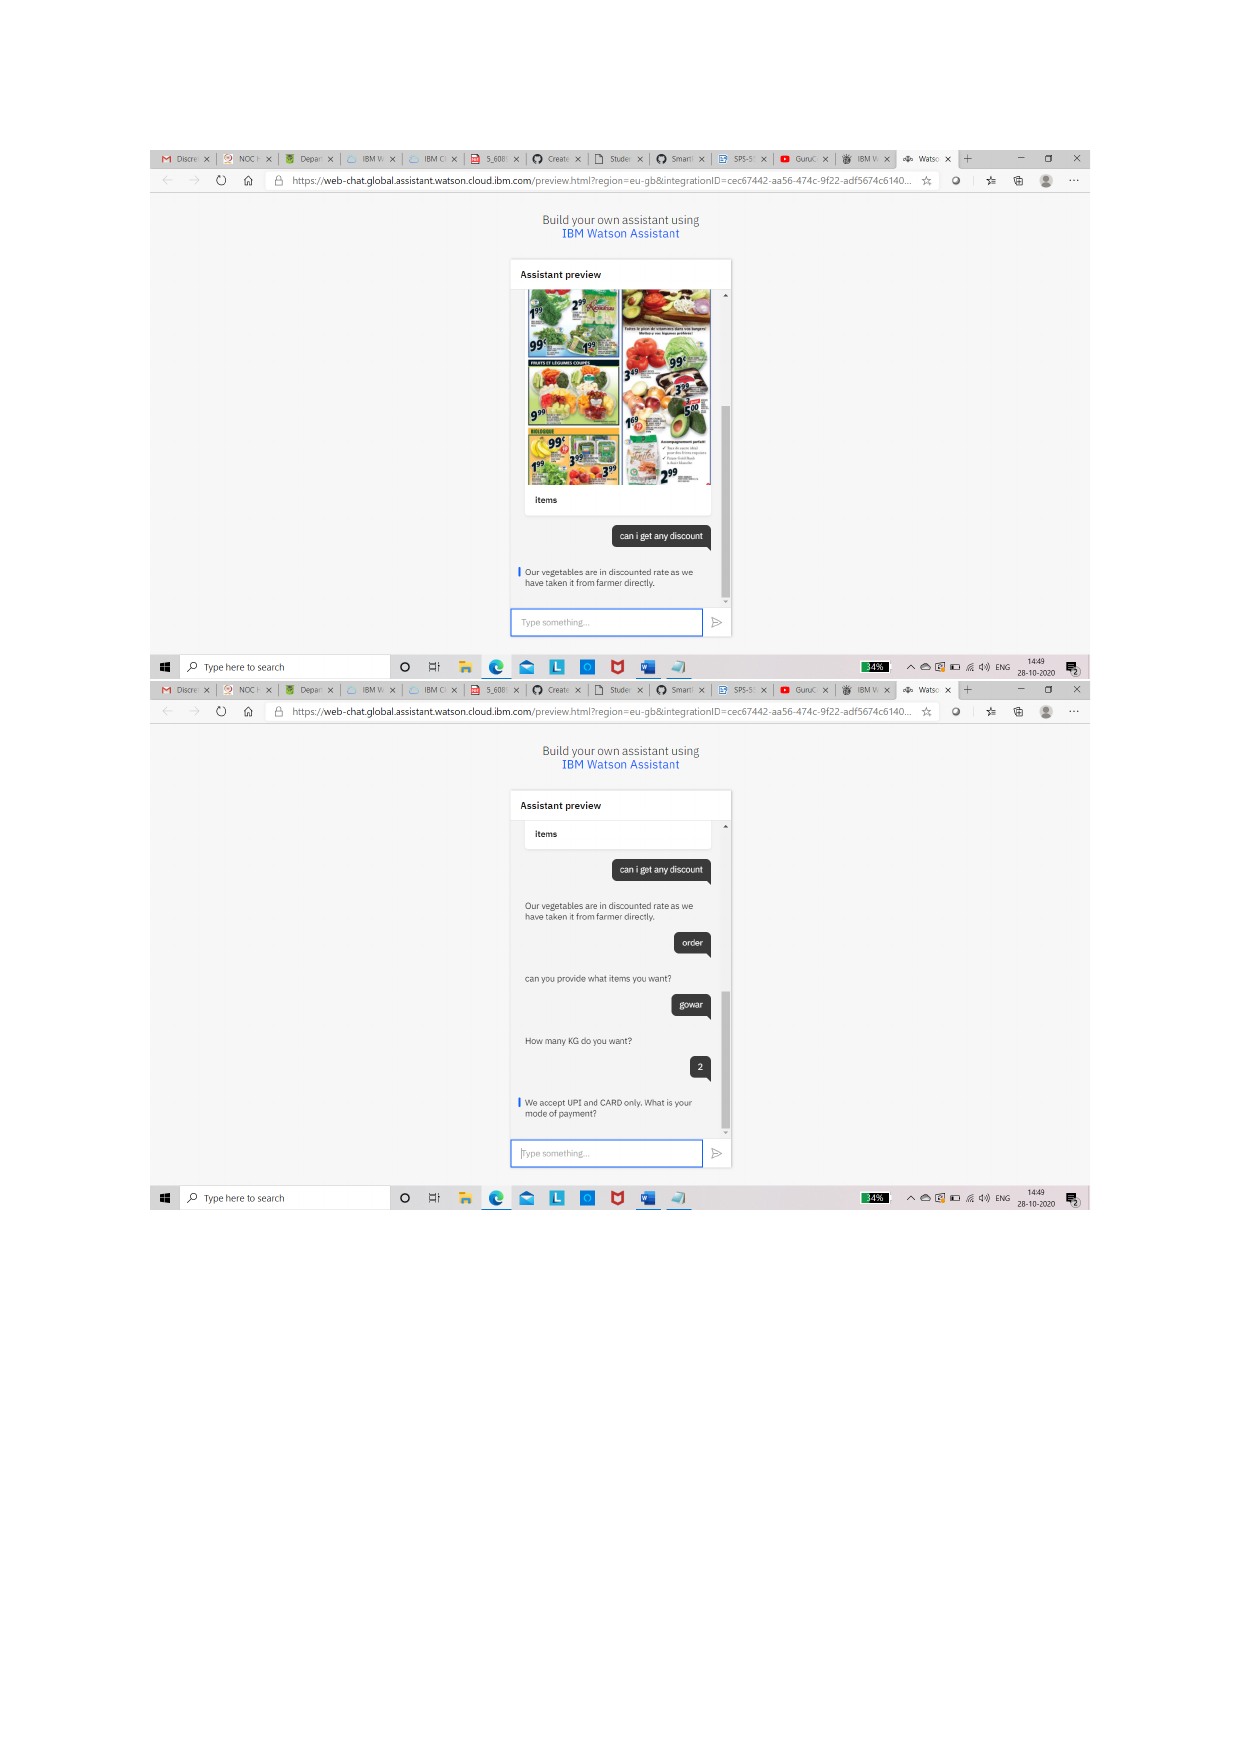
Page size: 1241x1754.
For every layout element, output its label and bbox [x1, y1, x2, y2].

picture [150, 681, 1091, 1210]
picture [150, 150, 1091, 679]
